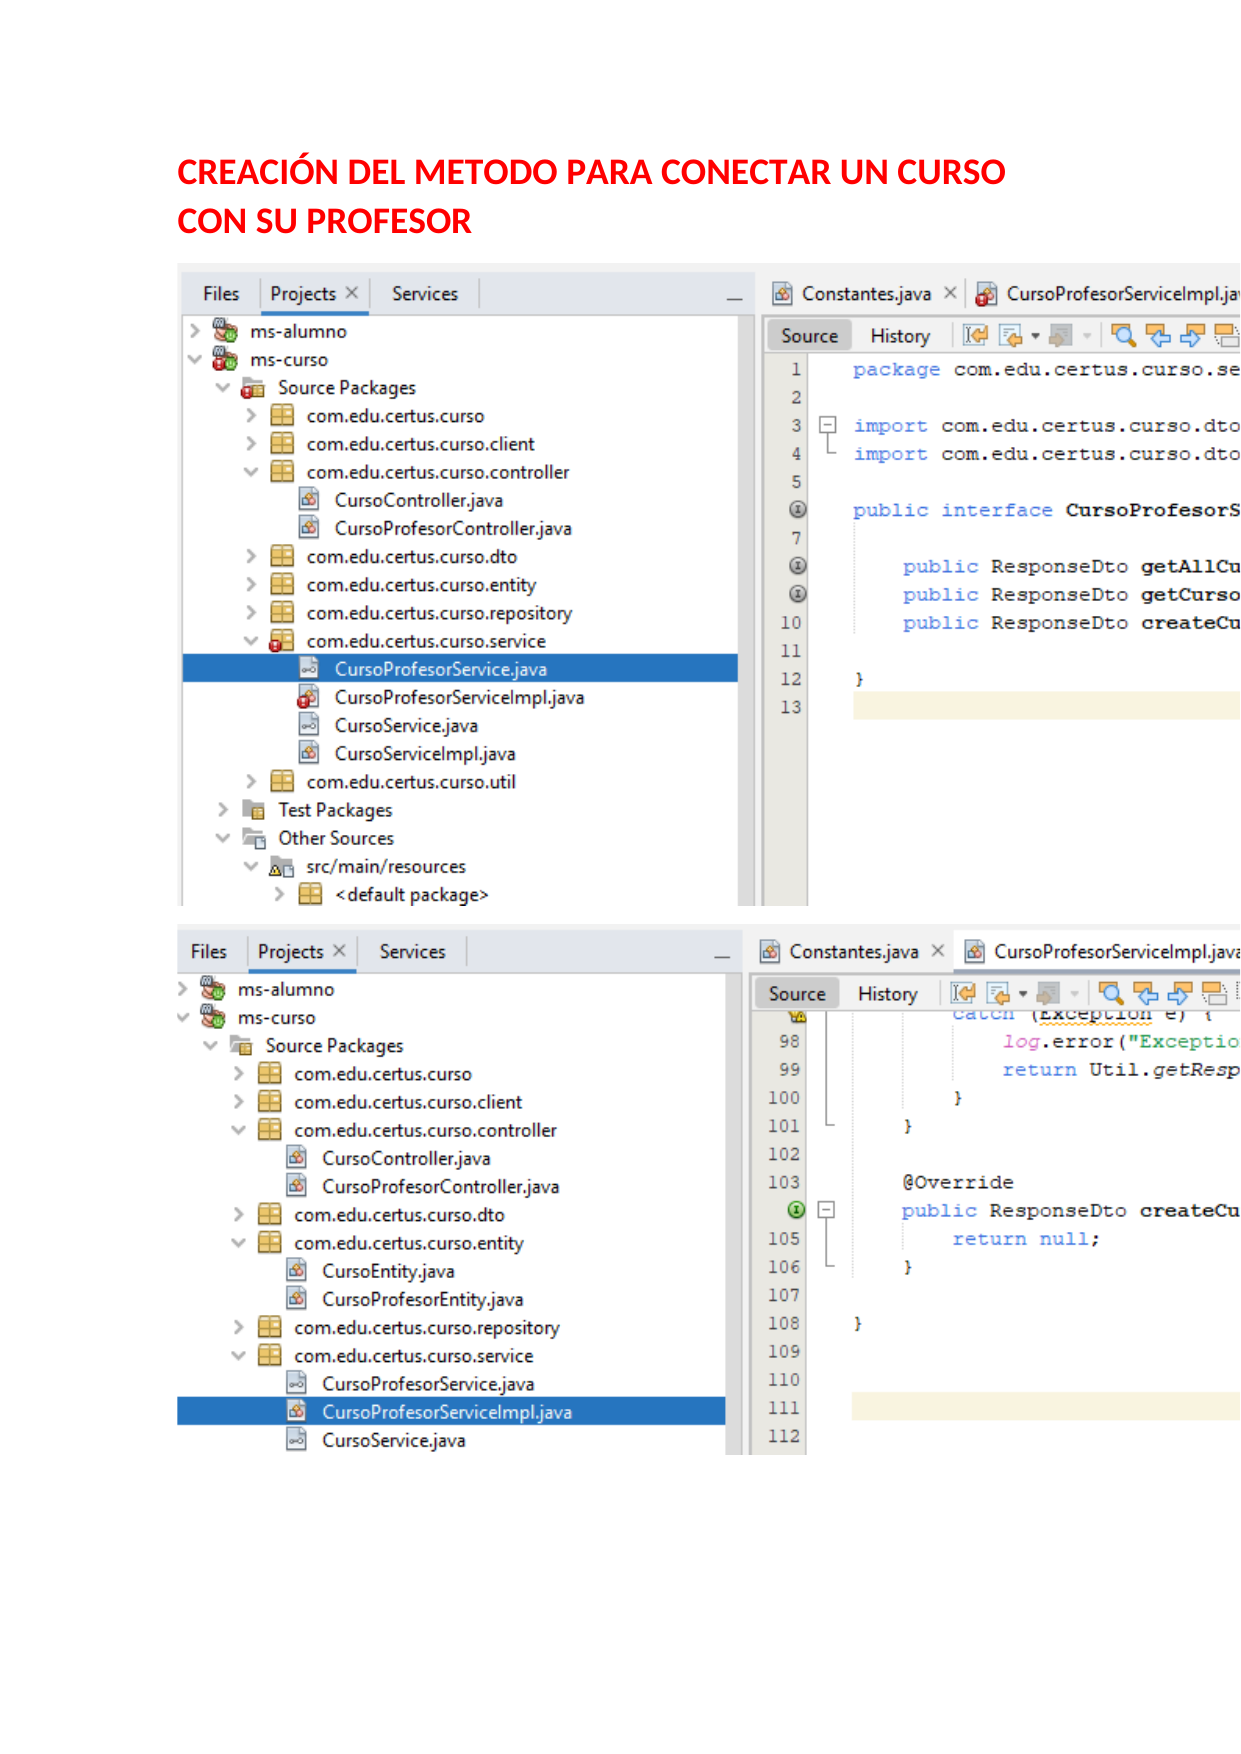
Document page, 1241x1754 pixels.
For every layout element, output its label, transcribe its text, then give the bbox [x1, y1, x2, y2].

picture [177, 263, 1241, 906]
picture [177, 924, 1241, 1455]
text CREACIÓN DEL METODO PARA CONECTAR UN CURSO CON SU PROFESOR [177, 148, 1063, 243]
